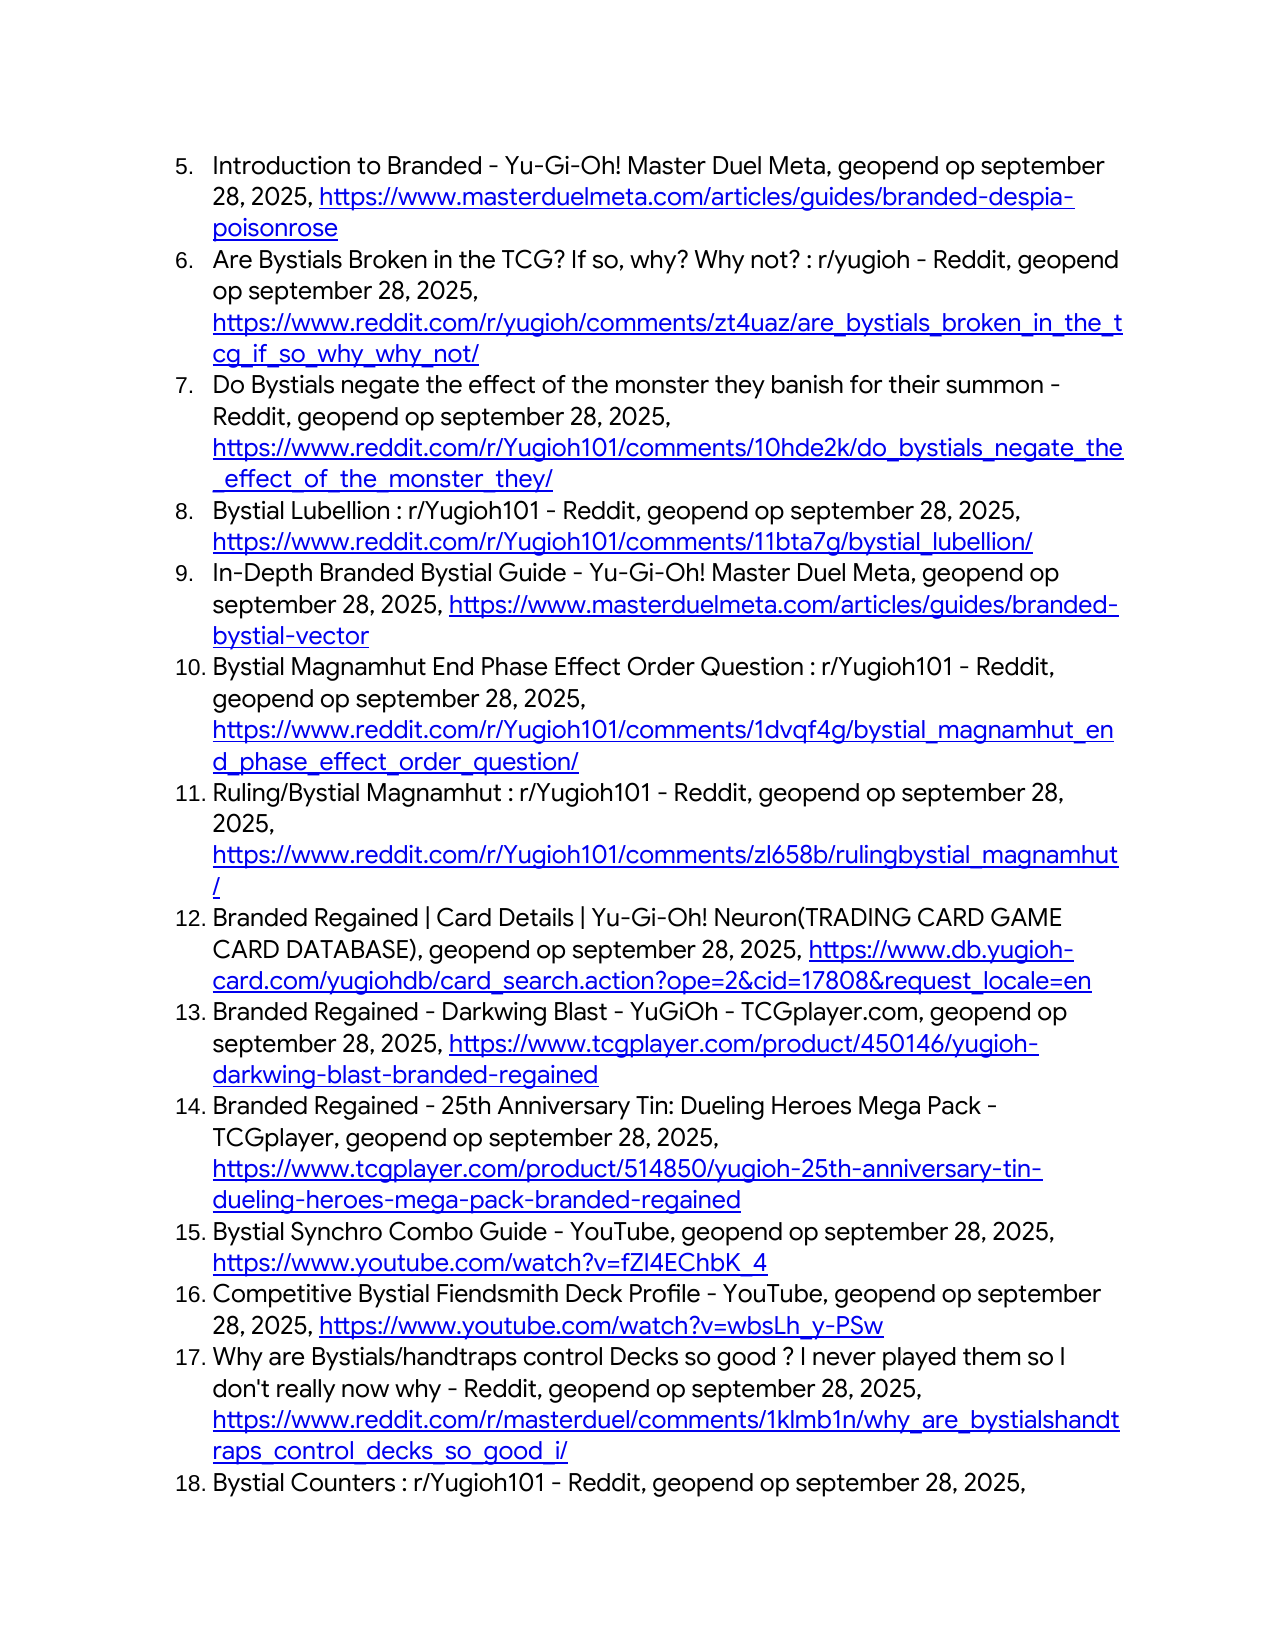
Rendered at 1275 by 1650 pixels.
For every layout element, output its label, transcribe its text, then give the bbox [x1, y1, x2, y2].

list Bystial Synchro Combo Guide - YouTube, geopend op september 28, 2025, https://www.youtube.com/watch?v=fZl4EChbK_4 [175, 1216, 1125, 1279]
list Ruling/Bystial Magnamhut : r/Yugioh101 - Reddit, geopend op september 28, 2025, https://www.reddit.com/r/Yugioh101/comments/zl658b/rulingbystial_magnamhut/ [175, 777, 1125, 902]
list In-Depth Branded Bystial Guide - Yu-Gi-Oh! Master Duel Meta, geopend op september 28, 2025, https://www.masterduelmeta.com/articles/guides/branded-bystial-vector [175, 558, 1125, 652]
list Branded Regained - 25th Anniversary Tin: Dueling Heroes Mega Pack - TCGplayer, geopend op september 28, 2025, https://www.tcgplayer.com/product/514850/yugioh-25th-anniversary-tin-dueling-heroes-mega-pack-branded-regained [175, 1091, 1125, 1216]
list Why are Bystials/handtraps control Decks so good ? I never played them so I don't really now why - Reddit, geopend op september 28, 2025, https://www.reddit.com/r/masterduel/comments/1klmb1n/why_are_bystialshandtraps_control_decks_so_good_i/ [175, 1341, 1125, 1467]
list Bystial Lubellion : r/Yugioh101 - Reddit, geopend op september 28, 2025, https://www.reddit.com/r/Yugioh101/comments/11bta7g/bystial_lubellion/ [175, 495, 1125, 558]
list Introduction to Branded - Yu-Gi-Oh! Master Duel Meta, geopend op september 28, 2025, https://www.masterduelmeta.com/articles/guides/branded-despia-poisonrose [175, 150, 1125, 244]
list Branded Regained - Darkwing Blast - YuGiOh - TCGplayer.com, geopend op september 28, 2025, https://www.tcgplayer.com/product/450146/yugioh-darkwing-blast-branded-regained [175, 997, 1125, 1091]
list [175, 1467, 1125, 1498]
list Branded Regained | Card Details | Yu-Gi-Oh! Neuron(TRADING CARD GAME CARD DATABASE), geopend op september 28, 2025, https://www.db.yugioh-card.com/yugiohdb/card_search.action?ope=2&cid=17808&request_locale=en [175, 902, 1125, 997]
list Competitive Bystial Fiendsmith Deck Profile - YouTube, geopend op september 28, 2025, https://www.youtube.com/watch?v=wbsLh_y-PSw [175, 1279, 1125, 1341]
list Are Bystials Broken in the TCG? If so, why? Why not? : r/yugioh - Reddit, geopend op september 28, 2025, https://www.reddit.com/r/yugioh/comments/zt4uaz/are_bystials_broken_in_the_tcg_if_so_why_why_not/ [175, 244, 1125, 369]
list Bystial Magnamhut End Phase Effect Order Question : r/Yugioh101 - Reddit, geopend op september 28, 2025, https://www.reddit.com/r/Yugioh101/comments/1dvqf4g/bystial_magnamhut_end_phase_effect_order_question/ [175, 652, 1125, 777]
list Do Bystials negate the effect of the monster they banish for their summon - Reddit, geopend op september 28, 2025, https://www.reddit.com/r/Yugioh101/comments/10hde2k/do_bystials_negate_the_effect_of_the_monster_they/ [175, 369, 1125, 495]
